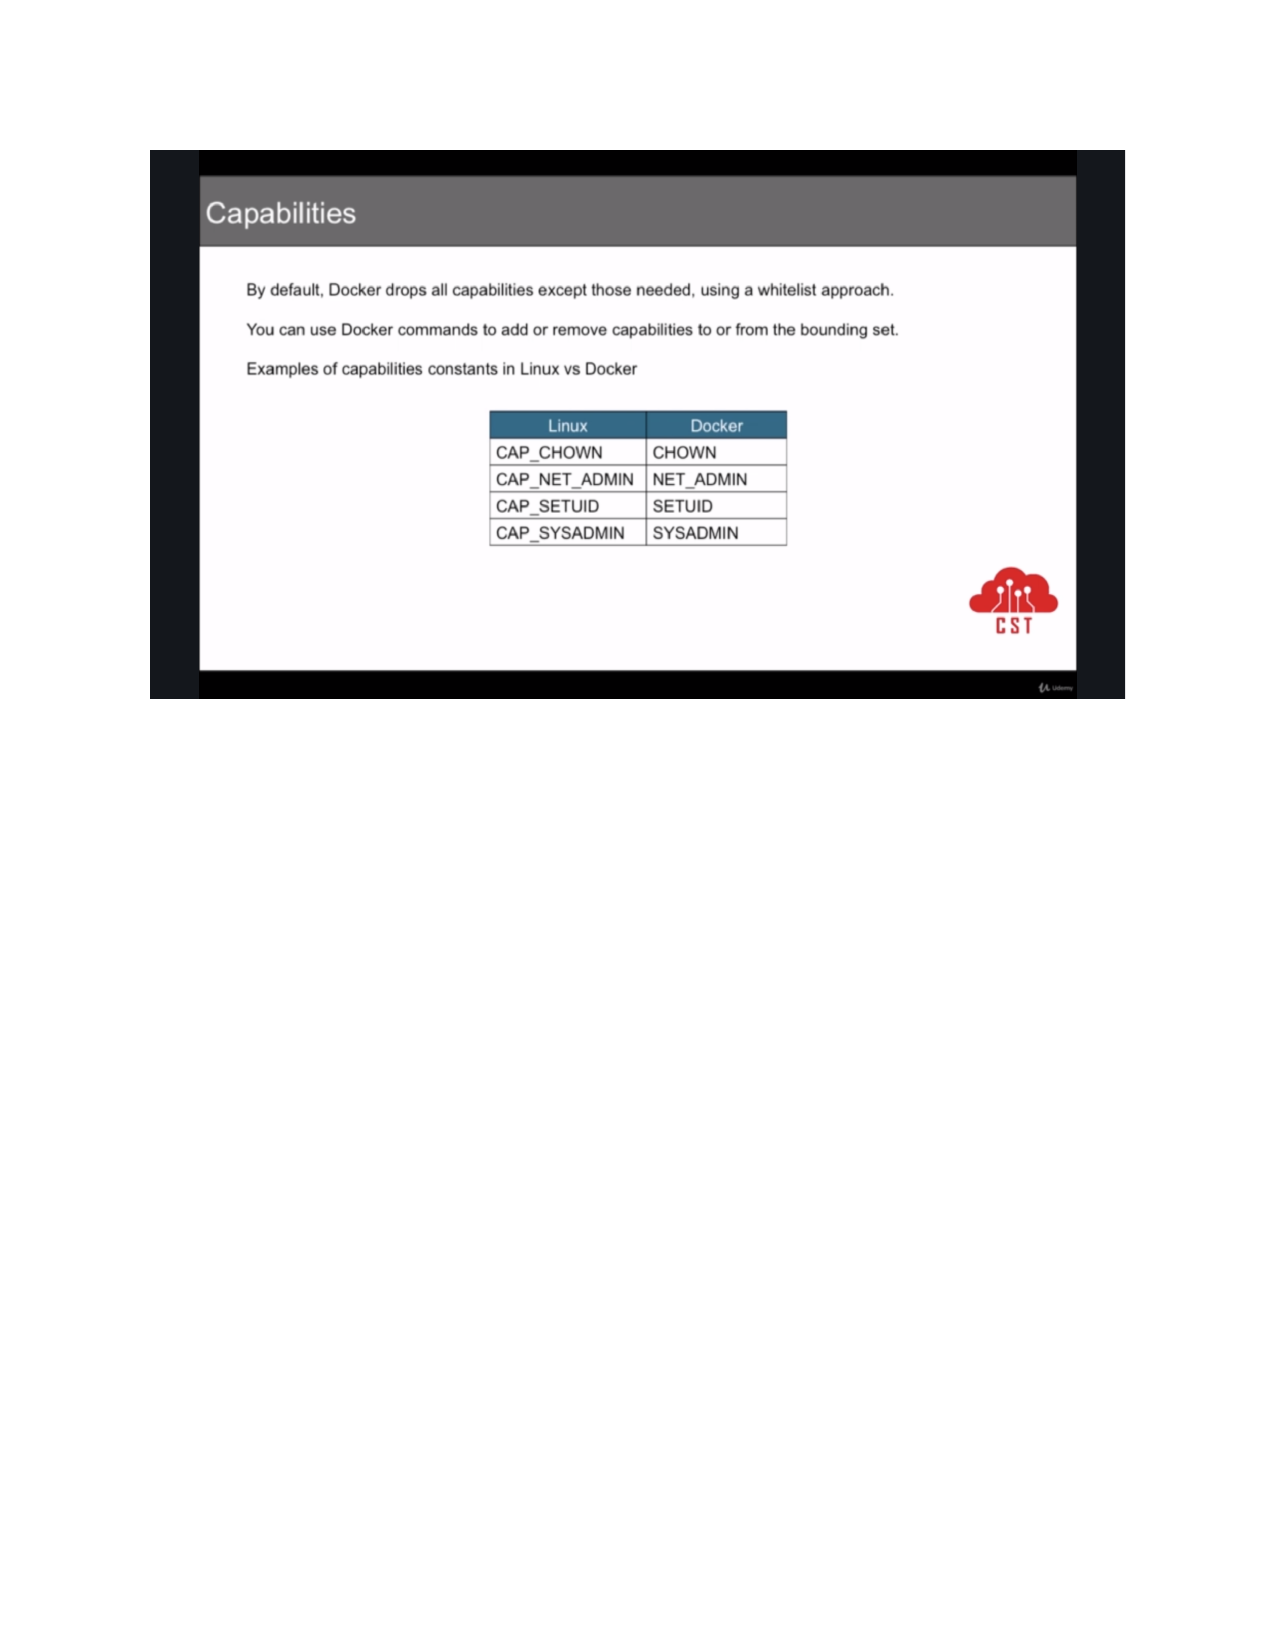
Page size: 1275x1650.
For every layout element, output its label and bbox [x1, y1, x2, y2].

picture [150, 150, 1125, 699]
